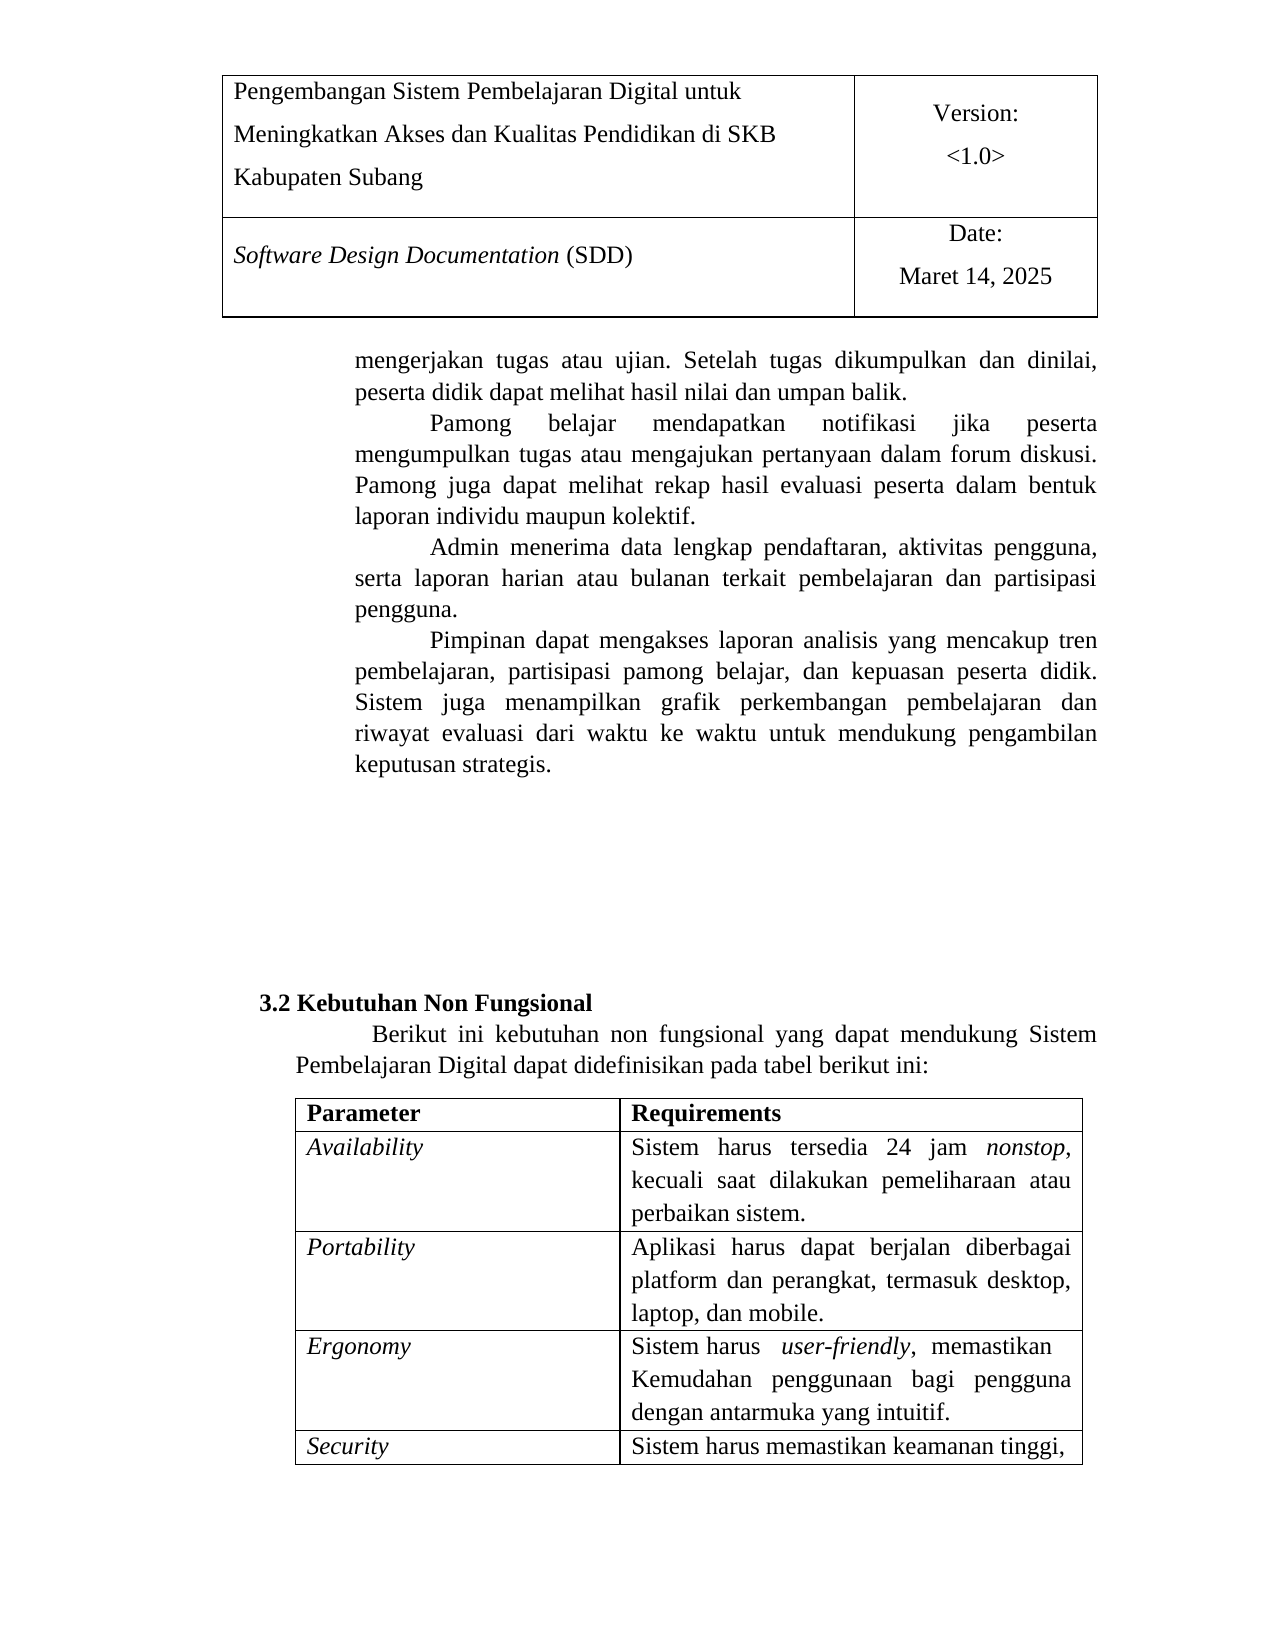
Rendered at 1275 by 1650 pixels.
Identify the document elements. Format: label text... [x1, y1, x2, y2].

list Pamong belajar mendapatkan notifikasi jika peserta mengumpulkan tugas atau mengajukan pertanyaan dalam forum diskusi. Pamong juga dapat melihat rekap hasil evaluasi peserta dalam bentuk laporan individu maupun kolektif. [354, 408, 1098, 529]
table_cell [621, 1431, 1082, 1464]
list Admin menerima data lengkap pendaftaran, aktivitas pengguna, serta laporan harian atau bulanan terkait pembelajaran dan partisipasi pengguna. [354, 532, 1098, 623]
table_cell Aplikasi harus dapat berjalan diberbagai platform dan perangkat, termasuk desktop, laptop, dan mobile. [621, 1232, 1082, 1330]
table_cell Availability [296, 1132, 619, 1231]
subtitle Kebutuhan Non Fungsional [259, 988, 1098, 1016]
table_cell Ergonomy [296, 1331, 619, 1430]
table_header Requirements [621, 1099, 1082, 1131]
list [354, 346, 1098, 405]
table_cell Security [296, 1431, 619, 1464]
list Berikut ini kebutuhan non fungsional yang dapat mendukung Sistem Pembelajaran Digital dapat didefinisikan pada tabel berikut ini: [295, 1019, 1098, 1078]
list Pimpinan dapat mengakses laporan analisis yang mencakup tren pembelajaran, partisipasi pamong belajar, dan kepuasan peserta didik. Sistem juga menampilkan grafik perkembangan pembelajaran dan riwayat evaluasi dari waktu ke waktu untuk mendukung pengambilan keputusan strategis. [354, 625, 1098, 778]
table_cell Portability [296, 1232, 619, 1330]
table_header Parameter [296, 1099, 619, 1131]
table_cell Sistem harus user-friendly, memastikan Kemudahan penggunaan bagi pengguna dengan antarmuka yang intuitif. [621, 1331, 1082, 1430]
table_cell Sistem harus tersedia 24 jam nonstop, kecuali saat dilakukan pemeliharaan atau perbaikan sistem. [621, 1132, 1082, 1231]
